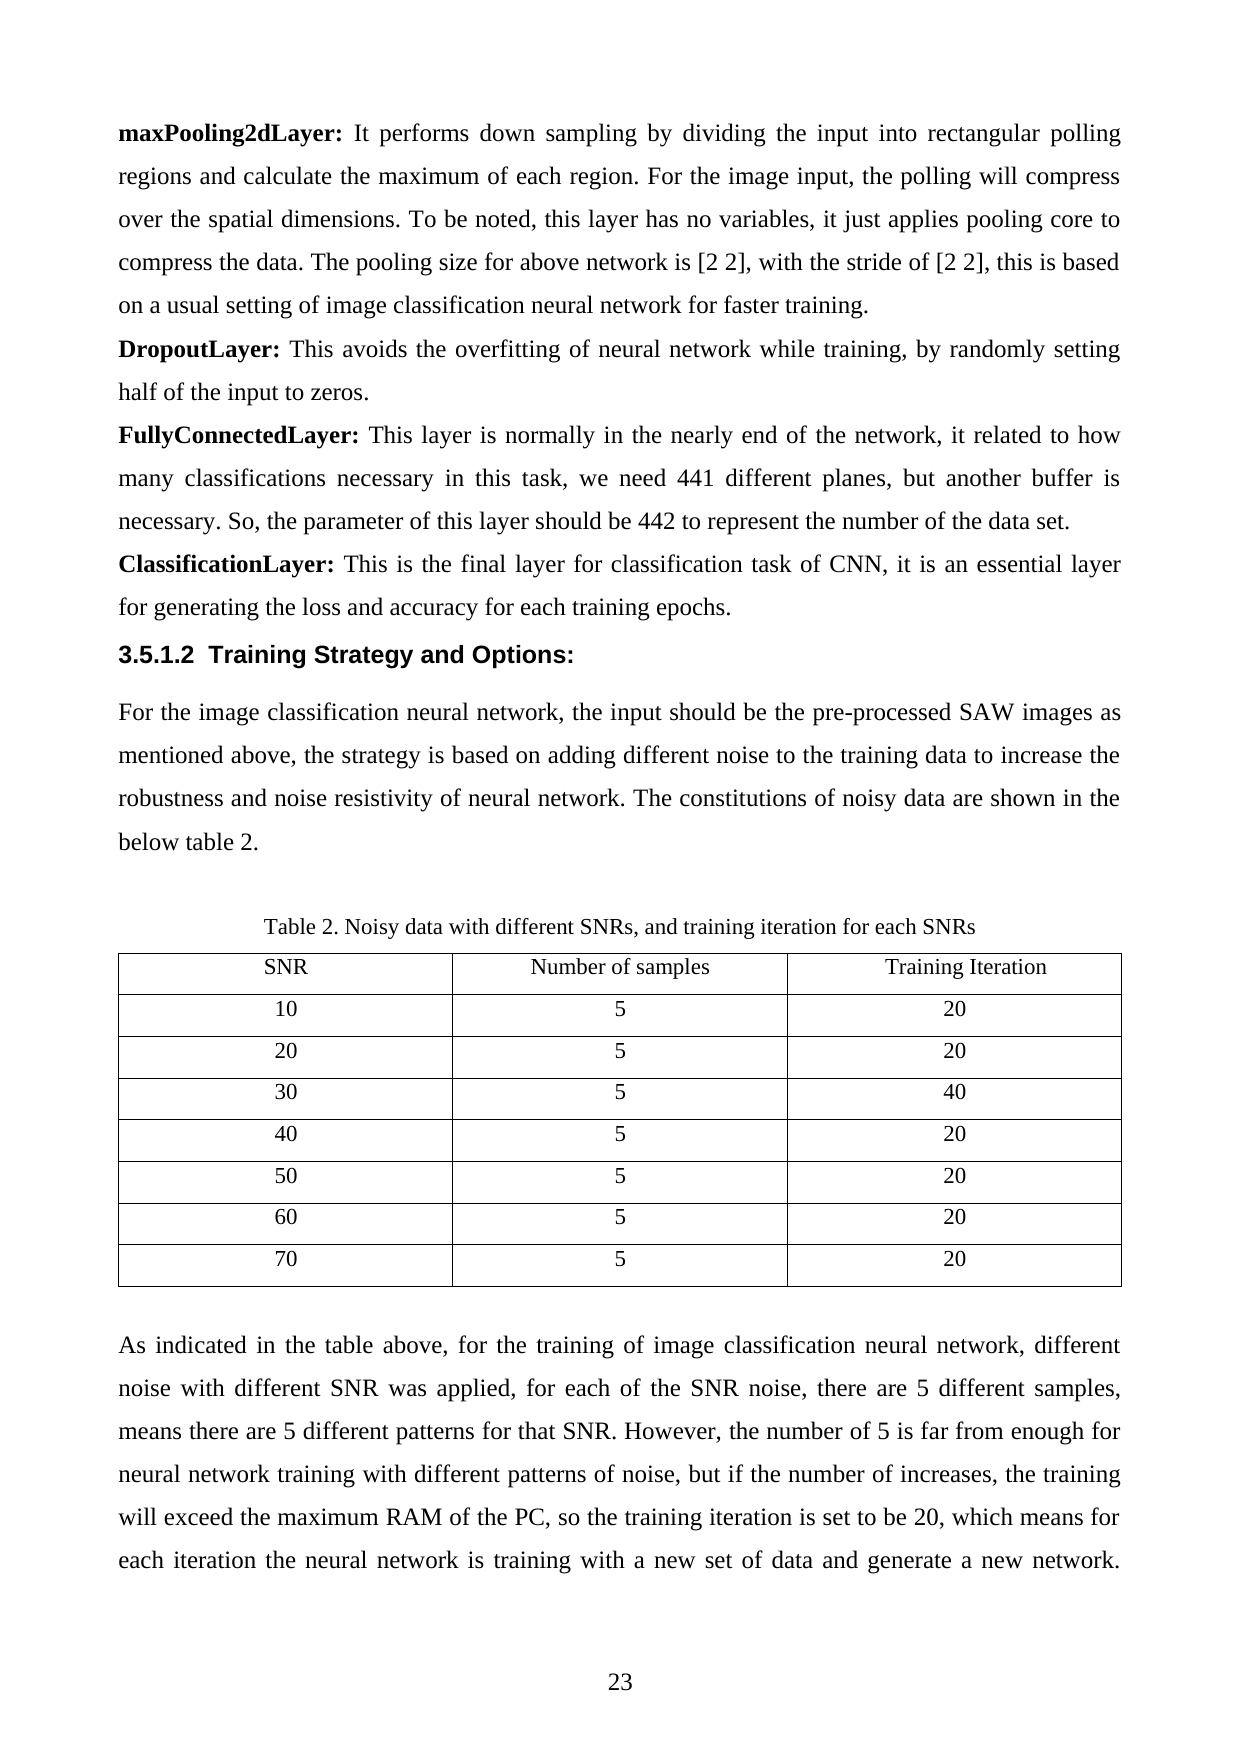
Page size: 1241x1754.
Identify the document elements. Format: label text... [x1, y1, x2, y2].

text FullyConnectedLayer: This layer is normally in the nearly end of the network, it related to how many classifications necessary in this task, we need 441 different planes, but another buffer is necessary. So, the parameter of this layer should be 442 to represent the number of the data set. [118, 420, 1122, 535]
table_cell 20 [788, 1204, 1121, 1244]
table_cell 5 [453, 1079, 787, 1119]
table_cell 5 [453, 1162, 787, 1202]
table_header SNR [119, 954, 452, 994]
table_cell 20 [788, 995, 1121, 1036]
table_cell 5 [453, 995, 787, 1036]
text ClassificationLayer: This is the final layer for classification task of CNN, it is an essential layer for generating the loss and accuracy for each training epochs. [118, 549, 1122, 621]
table_cell 5 [453, 1037, 787, 1077]
table_header Number of samples [453, 954, 787, 994]
table_cell 10 [119, 995, 452, 1036]
table_cell 50 [119, 1162, 452, 1202]
table_cell 5 [453, 1120, 787, 1161]
text maxPooling2dLayer: It performs down sampling by dividing the input into rectangular polling regions and calculate the maximum of each region. For the image input, the polling will compress over the spatial dimensions. To be noted, this layer has no variables, it just applies pooling core to compress the data. The pooling size for above network is [2 2], with the stride of [2 2], this is based on a usual setting of image classification neural network for faster training. [118, 118, 1122, 319]
text Table 2. Noisy data with different SNRs, and training iteration for each SNRs [118, 913, 1122, 939]
table_cell 70 [119, 1245, 452, 1286]
table_cell 20 [788, 1245, 1121, 1286]
subtitle Training Strategy and Options: [118, 640, 1122, 668]
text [118, 1330, 1122, 1574]
table_cell 20 [788, 1162, 1121, 1202]
table_cell 60 [119, 1204, 452, 1244]
table_cell 20 [788, 1120, 1121, 1161]
table_cell 20 [788, 1037, 1121, 1077]
table_cell 5 [453, 1245, 787, 1286]
table_cell 40 [788, 1079, 1121, 1119]
text For the image classification neural network, the input should be the pre-processed SAW images as mentioned above, the strategy is based on adding different noise to the training data to increase the robustness and noise resistivity of neural network. The constitutions of noisy data are shown in the below table 2. [118, 697, 1122, 855]
table_cell 40 [119, 1120, 452, 1161]
text DropoutLayer: This avoids the overfitting of neural network while training, by randomly setting half of the input to zeros. [118, 334, 1122, 406]
table_header Training Iteration [788, 954, 1121, 994]
table_cell 5 [453, 1204, 787, 1244]
table_cell 30 [119, 1079, 452, 1119]
table_cell 20 [119, 1037, 452, 1077]
